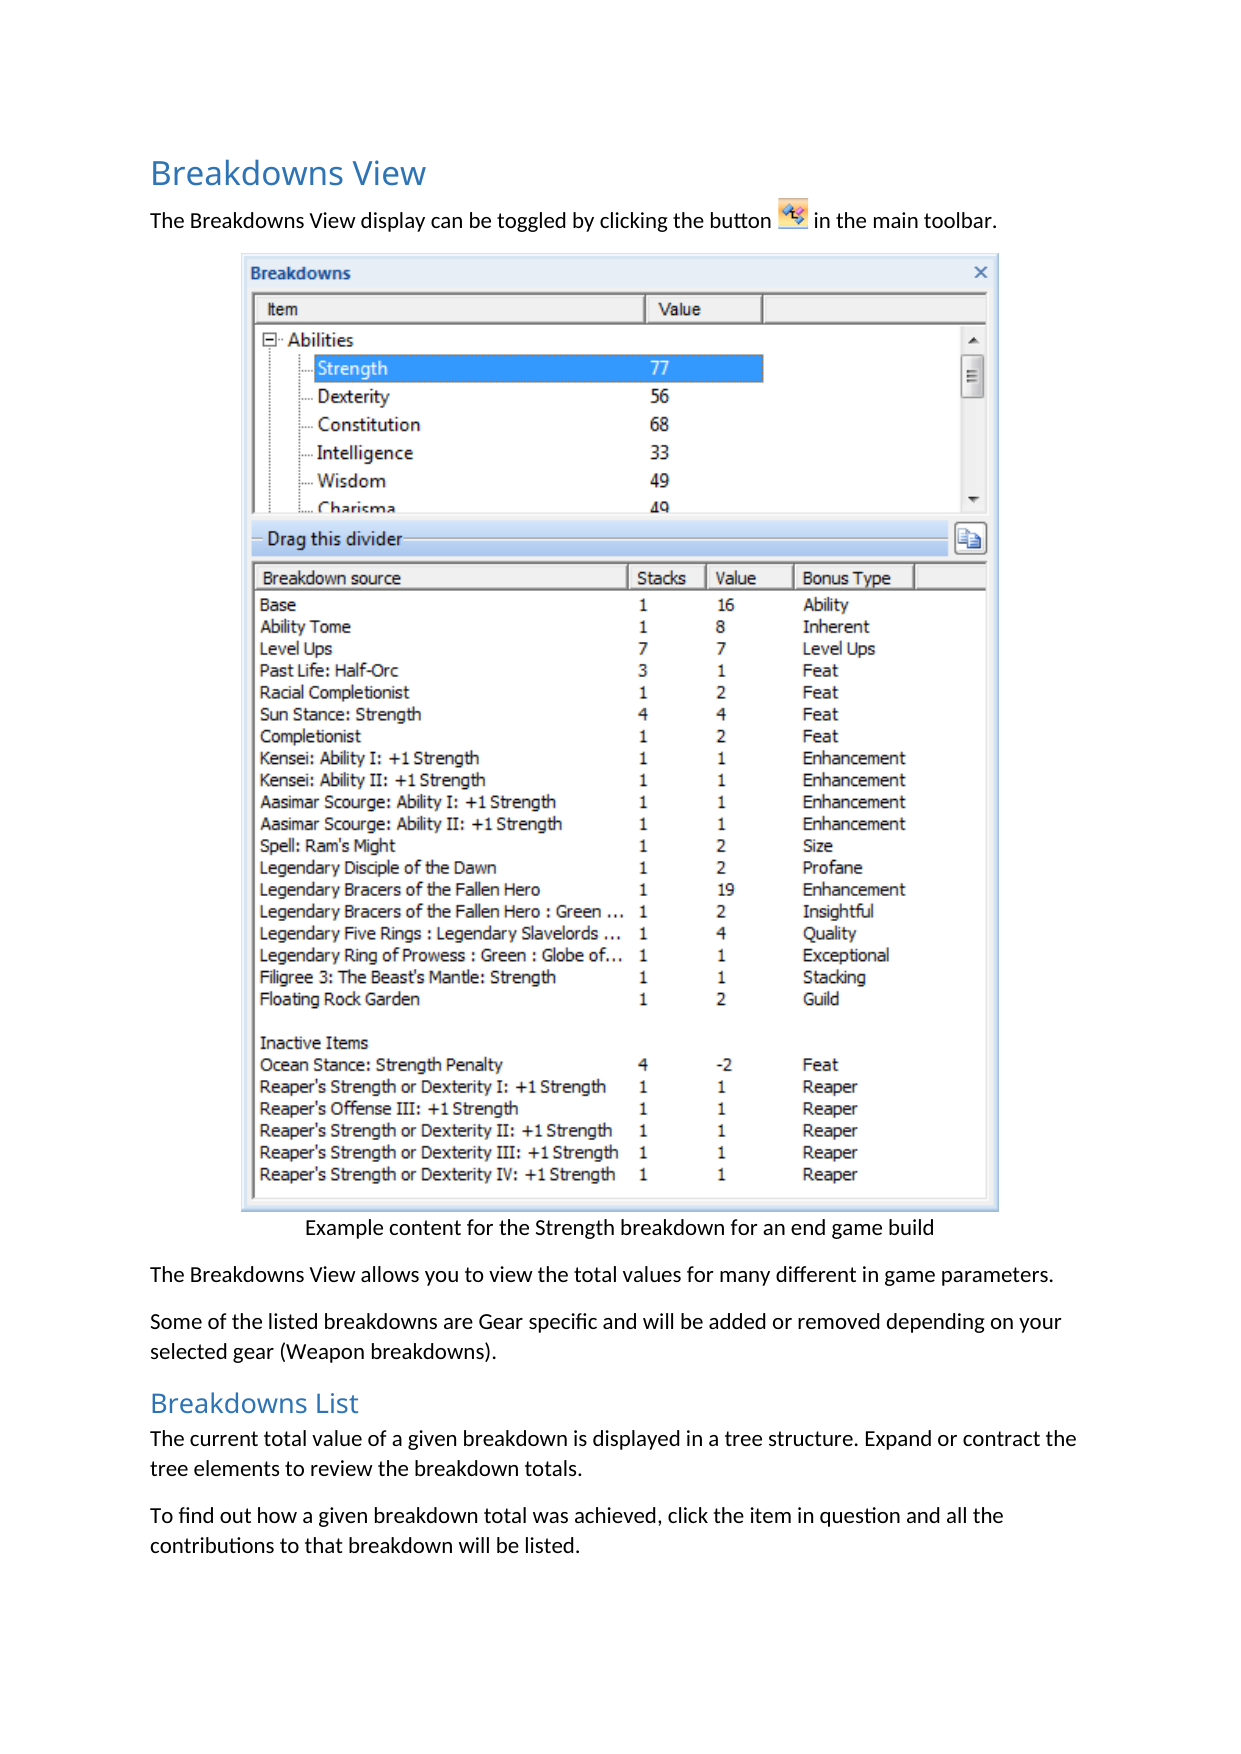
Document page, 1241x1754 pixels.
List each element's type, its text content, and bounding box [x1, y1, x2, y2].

text The current total value of a given breakdown is displayed in a tree structure. Expand or contract the tree elements to review the breakdown totals. [150, 1424, 1090, 1482]
text To find out how a given breakdown total was achieved, click the item in question and all the contributions to that breakdown will be listed. [150, 1501, 1090, 1559]
text The Breakdowns View allows you to view the total values for many different in game parameters. [150, 1260, 1090, 1288]
text Example content for the Strength breakdown for an end game build [150, 1213, 1090, 1242]
subtitle Breakdowns View [150, 150, 1090, 195]
subtitle Breakdowns List [150, 1384, 1090, 1421]
picture [241, 253, 999, 1212]
text The Breakdowns View display can be toggled by clicking the button in the main toolbar. [150, 199, 1090, 235]
picture [778, 198, 809, 229]
text Some of the listed breakdowns are Gear specific and will be added or removed depending on your selected gear (Weapon breakdowns). [150, 1307, 1090, 1366]
